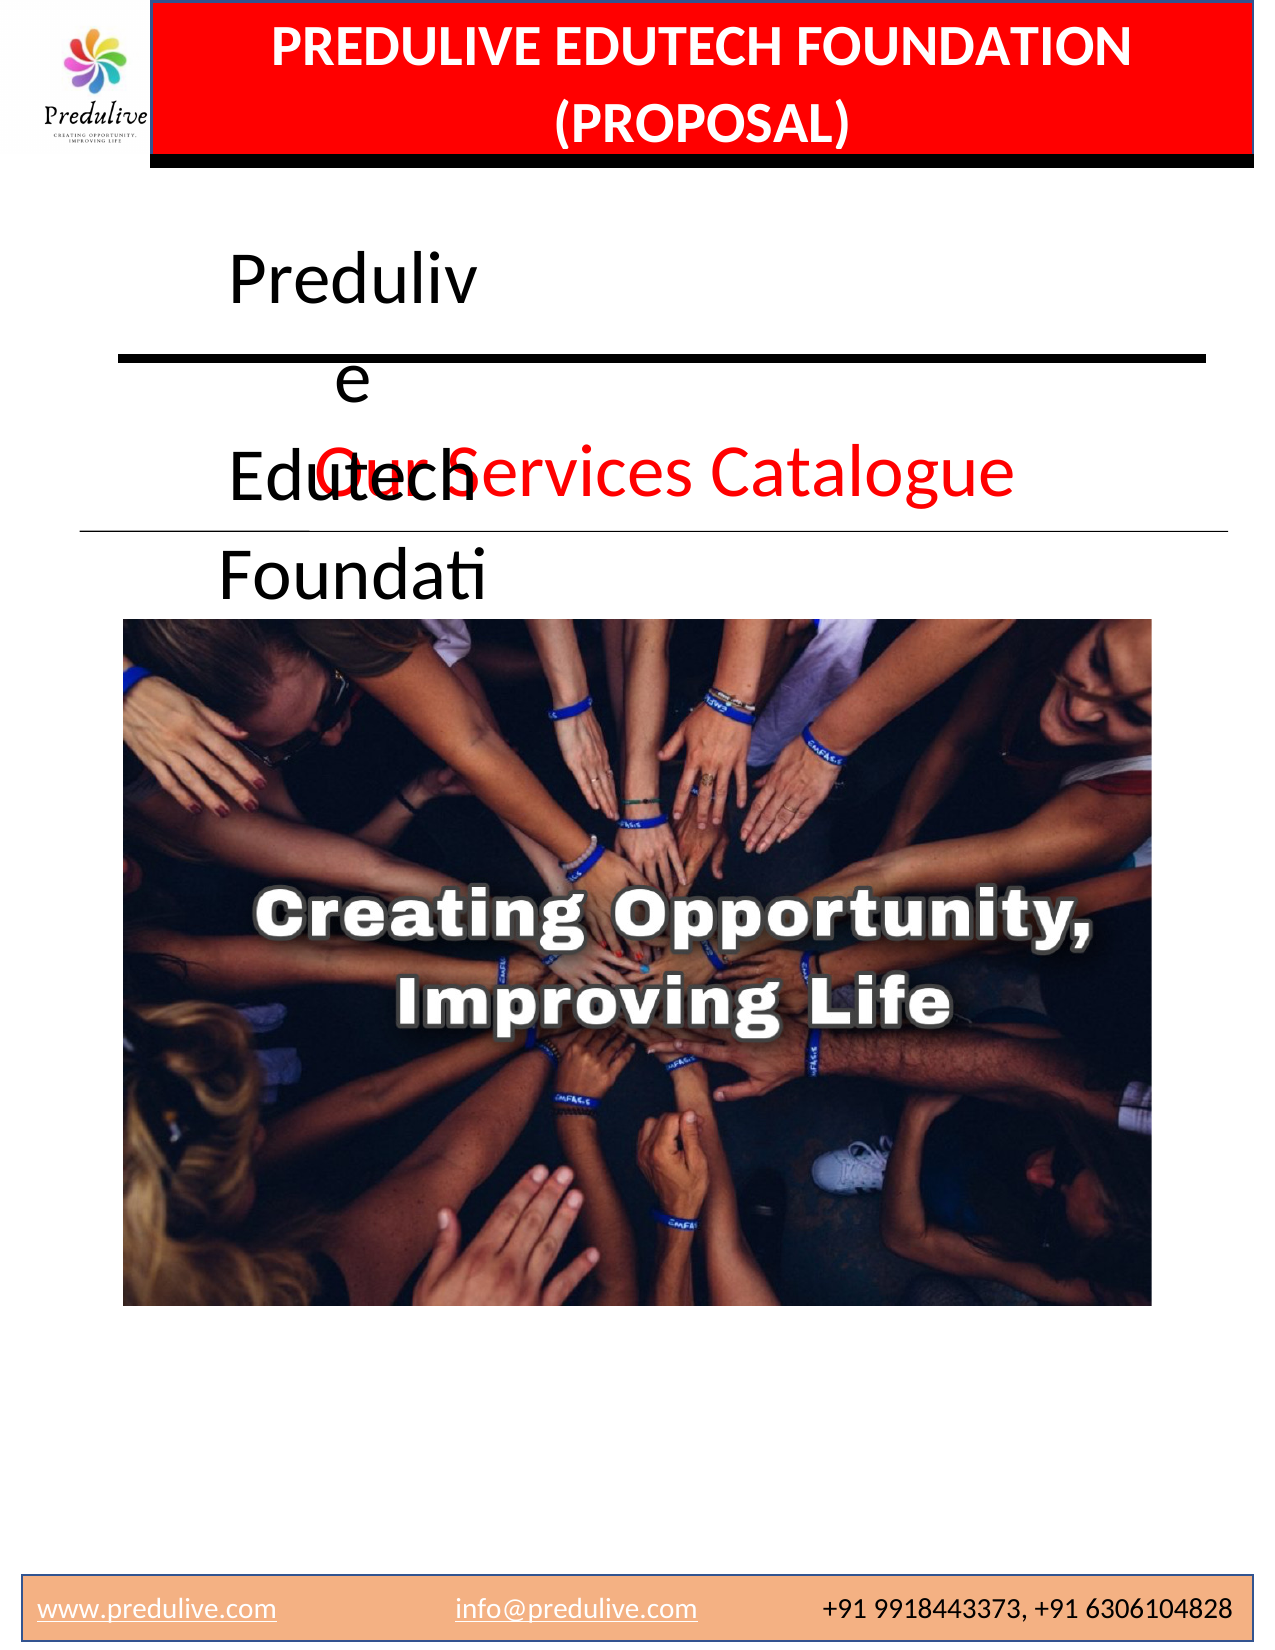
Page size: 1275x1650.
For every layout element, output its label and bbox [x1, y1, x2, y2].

picture [0, 0, 150, 154]
picture [123, 619, 1152, 1306]
